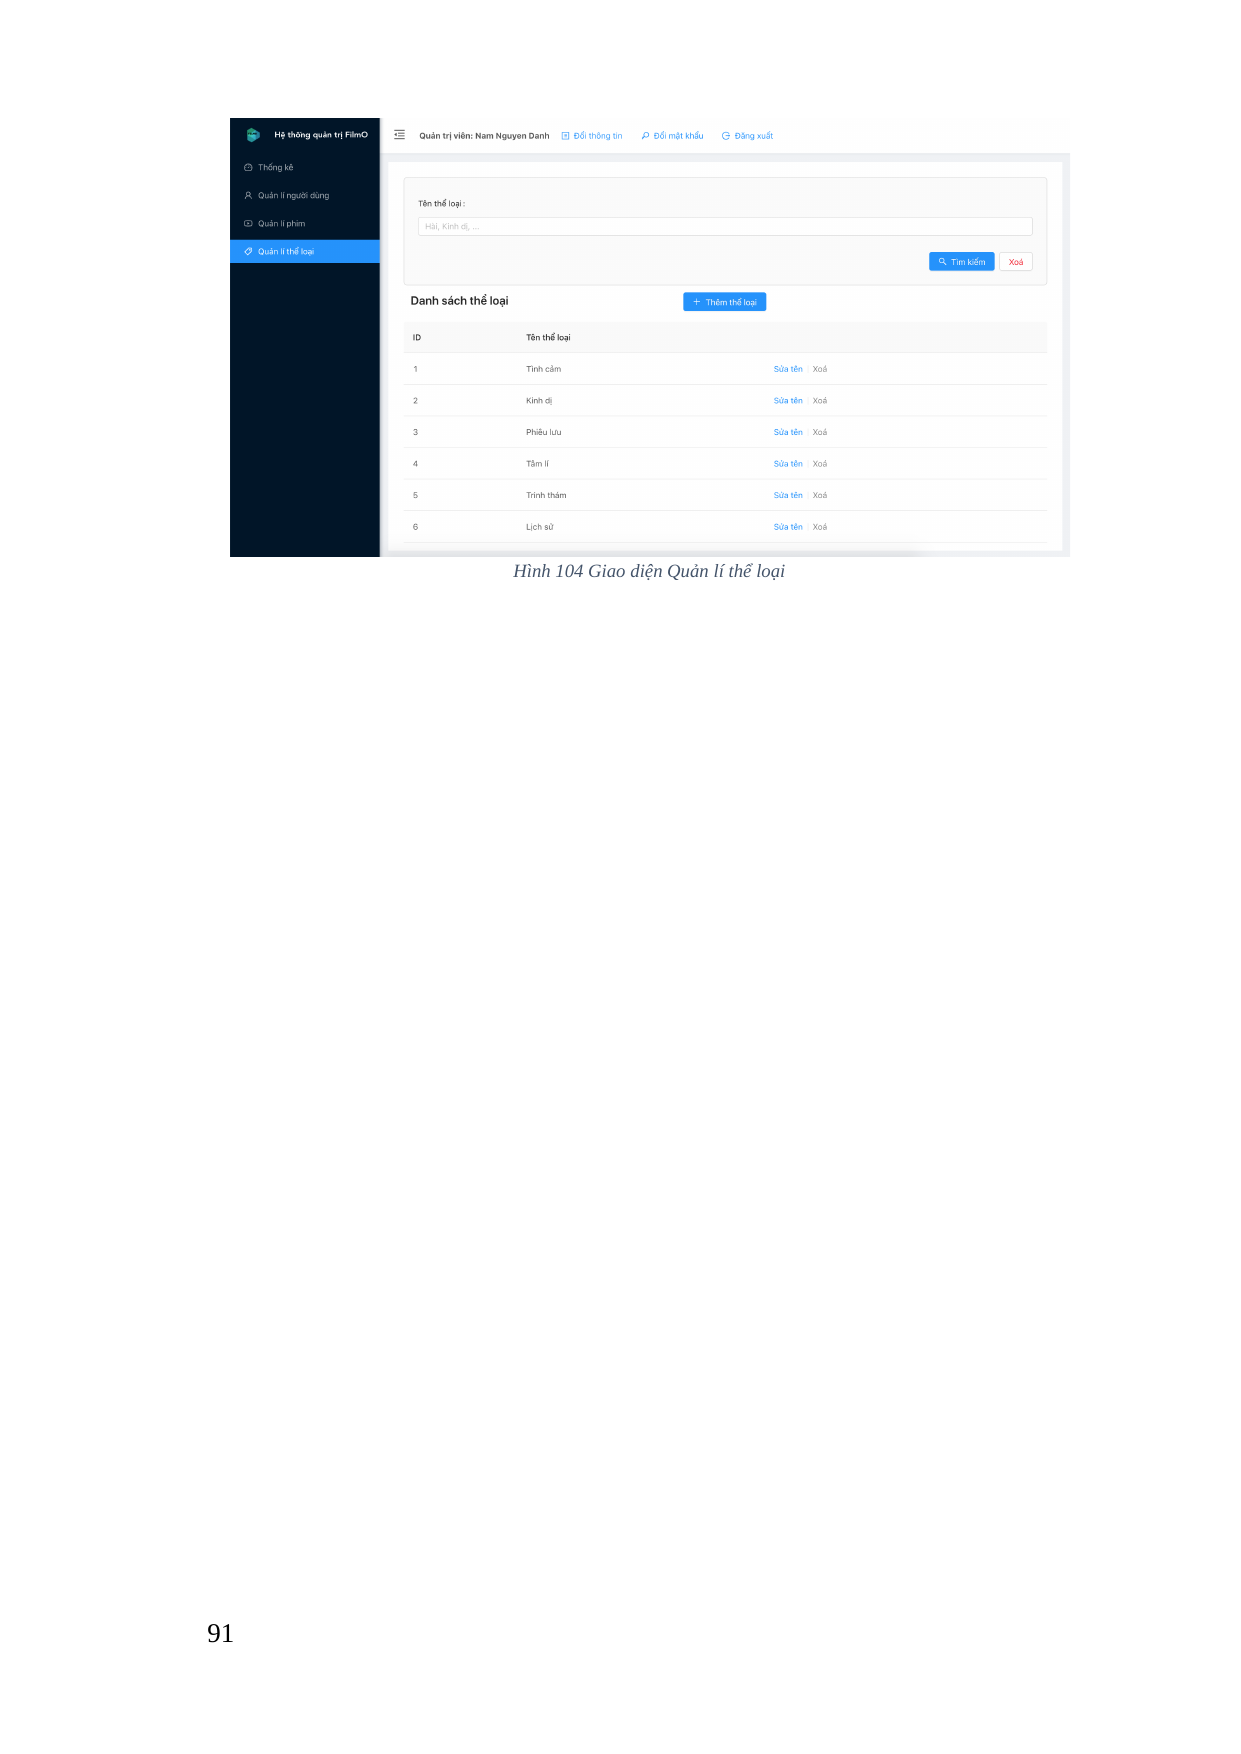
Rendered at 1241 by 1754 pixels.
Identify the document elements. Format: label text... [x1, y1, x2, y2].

picture [230, 118, 1071, 557]
